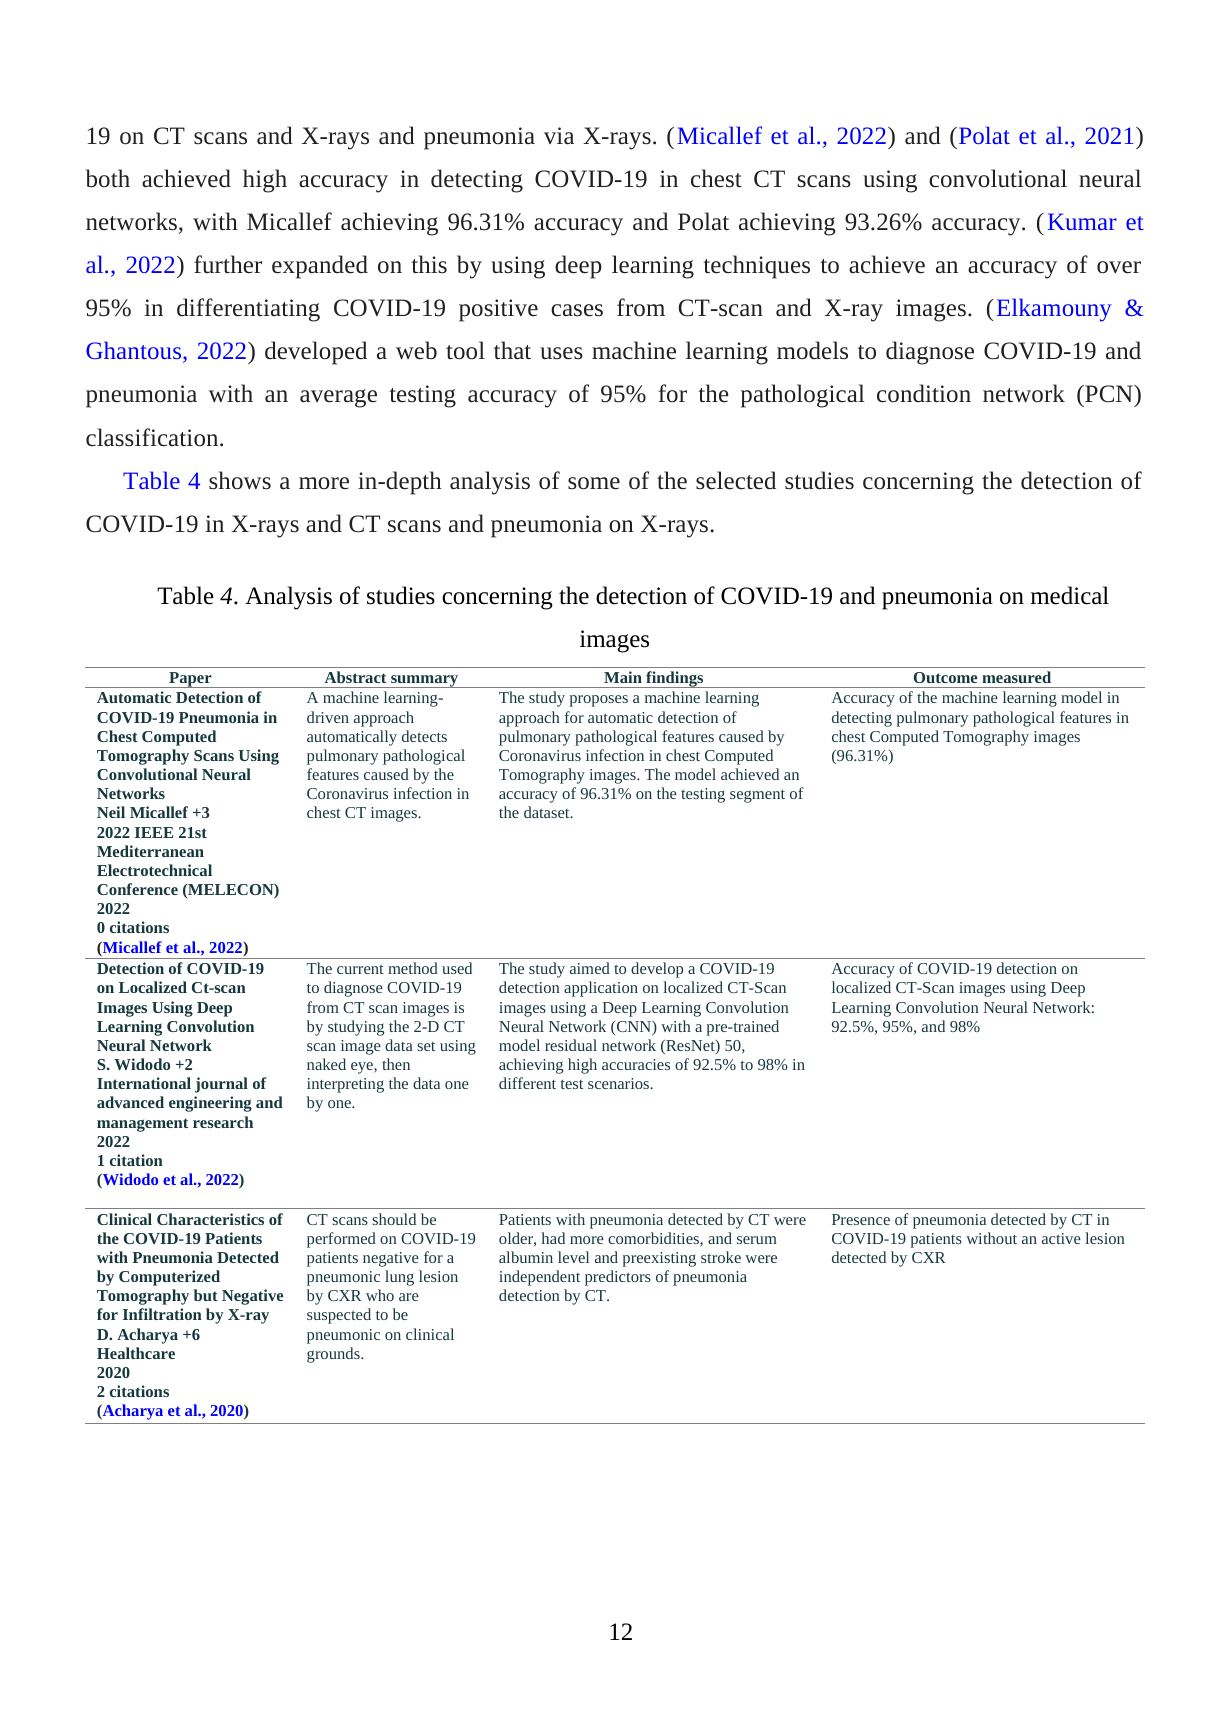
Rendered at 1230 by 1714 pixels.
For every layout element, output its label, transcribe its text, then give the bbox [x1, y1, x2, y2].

table_cell Automatic Detection of COVID-19 Pneumonia in Chest Computed Tomography Scans Using Convolutional Neural Networks Neil Micallef +3 2022 IEEE 21st Mediterranean Electrotechnical Conference (MELECON) 2022 0 citations (Micallef et al., 2022) [85, 688, 295, 958]
table_cell The study proposes a machine learning approach for automatic detection of pulmonary pathological features caused by Coronavirus infection in chest Computed Tomography images. The model achieved an accuracy of 96.31% on the testing segment of the dataset. [488, 688, 820, 958]
table_cell Accuracy of COVID-19 detection on localized CT-Scan images using Deep Learning Convolution Neural Network: 92.5%, 95%, and 98% [820, 959, 1144, 1208]
table_cell Accuracy of the machine learning model in detecting pulmonary pathological features in chest Computed Tomography images (96.31%) [820, 688, 1144, 958]
text Table 4. Analysis of studies concerning the detection of COVID-19 and pneumonia on medical images [85, 581, 1144, 653]
table_cell The current method used to diagnose COVID-19 from CT scan images is by studying the 2-D CT scan image data set using naked eye, then interpreting the data one by one. [295, 959, 487, 1208]
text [85, 121, 1144, 451]
text Table 4 shows a more in-depth analysis of some of the selected studies concerning the detection of COVID-19 in X-rays and CT scans and pneumonia on X-rays. [85, 466, 1144, 538]
table_header Paper [85, 668, 295, 687]
table_cell Presence of pneumonia detected by CT in COVID-19 patients without an active lesion detected by CXR [820, 1209, 1144, 1423]
table_header Main findings [488, 668, 820, 687]
table_header Abstract summary [295, 668, 487, 687]
table_cell The study aimed to develop a COVID-19 detection application on localized CT-Scan images using a Deep Learning Convolution Neural Network (CNN) with a pre-trained model residual network (ResNet) 50, achieving high accuracies of 92.5% to 98% in different test scenarios. [488, 959, 820, 1208]
table_cell CT scans should be performed on COVID-19 patients negative for a pneumonic lung lesion by CXR who are suspected to be pneumonic on clinical grounds. [295, 1209, 487, 1423]
table_cell Clinical Characteristics of the COVID-19 Patients with Pneumonia Detected by Computerized Tomography but Negative for Infiltration by X-ray D. Acharya +6 Healthcare 2020 2 citations (Acharya et al., 2020) [85, 1209, 295, 1423]
table_cell Detection of COVID-19 on Localized Ct-scan Images Using Deep Learning Convolution Neural Network S. Widodo +2 International journal of advanced engineering and management research 2022 1 citation (Widodo et al., 2022) [85, 959, 295, 1208]
table_header Outcome measured [820, 668, 1144, 687]
table_cell A machine learning-driven approach automatically detects pulmonary pathological features caused by the Coronavirus infection in chest CT images. [295, 688, 487, 958]
table_cell Patients with pneumonia detected by CT were older, had more comorbidities, and serum albumin level and preexisting stroke were independent predictors of pneumonia detection by CT. [488, 1209, 820, 1423]
